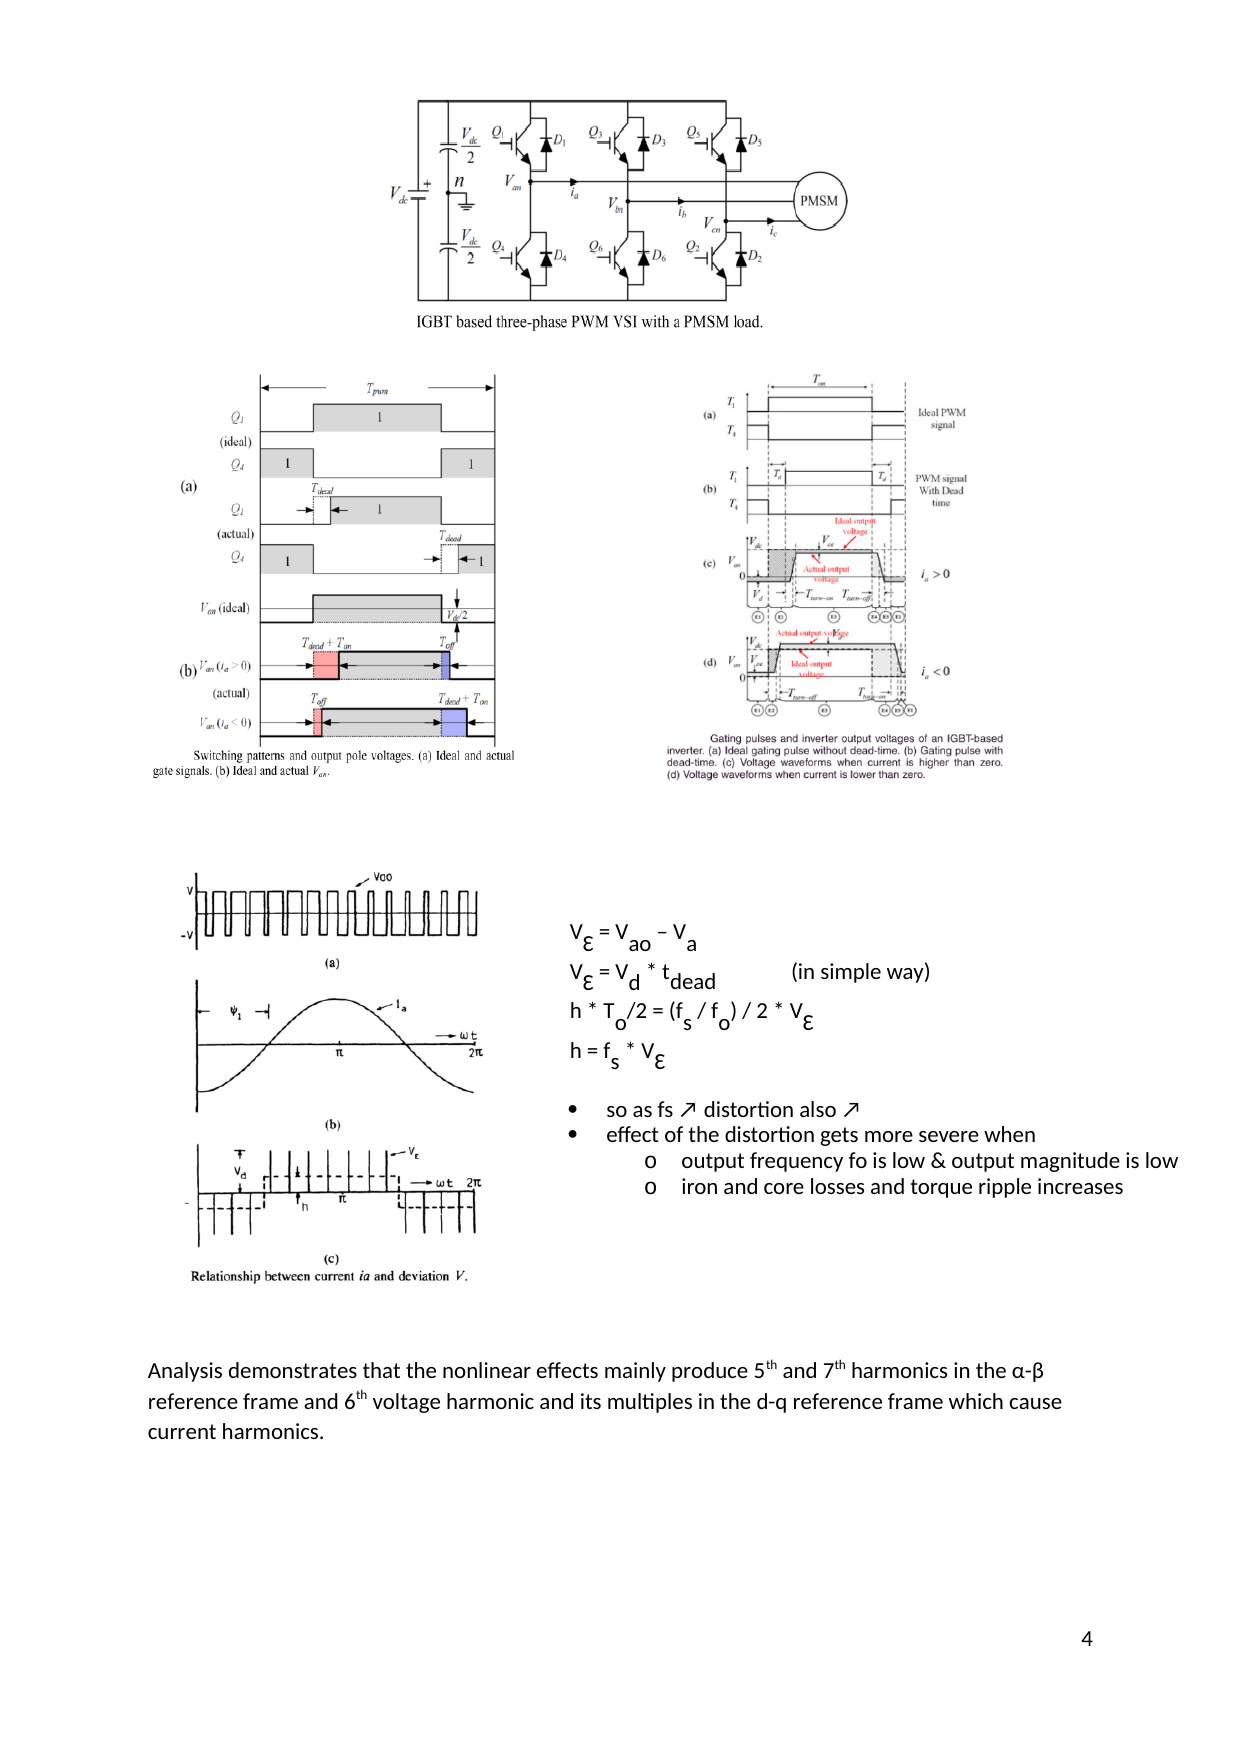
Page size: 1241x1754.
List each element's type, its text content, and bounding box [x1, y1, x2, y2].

text Analysis demonstrates that the nonlinear effects mainly produce 5th and 7th harmonics in the α-β reference frame and 6th voltage harmonic and its multiples in the d-q reference frame which cause current harmonics. [148, 1357, 1093, 1445]
picture [386, 88, 854, 350]
picture [147, 368, 535, 787]
picture [663, 370, 1010, 787]
picture [147, 852, 509, 1291]
